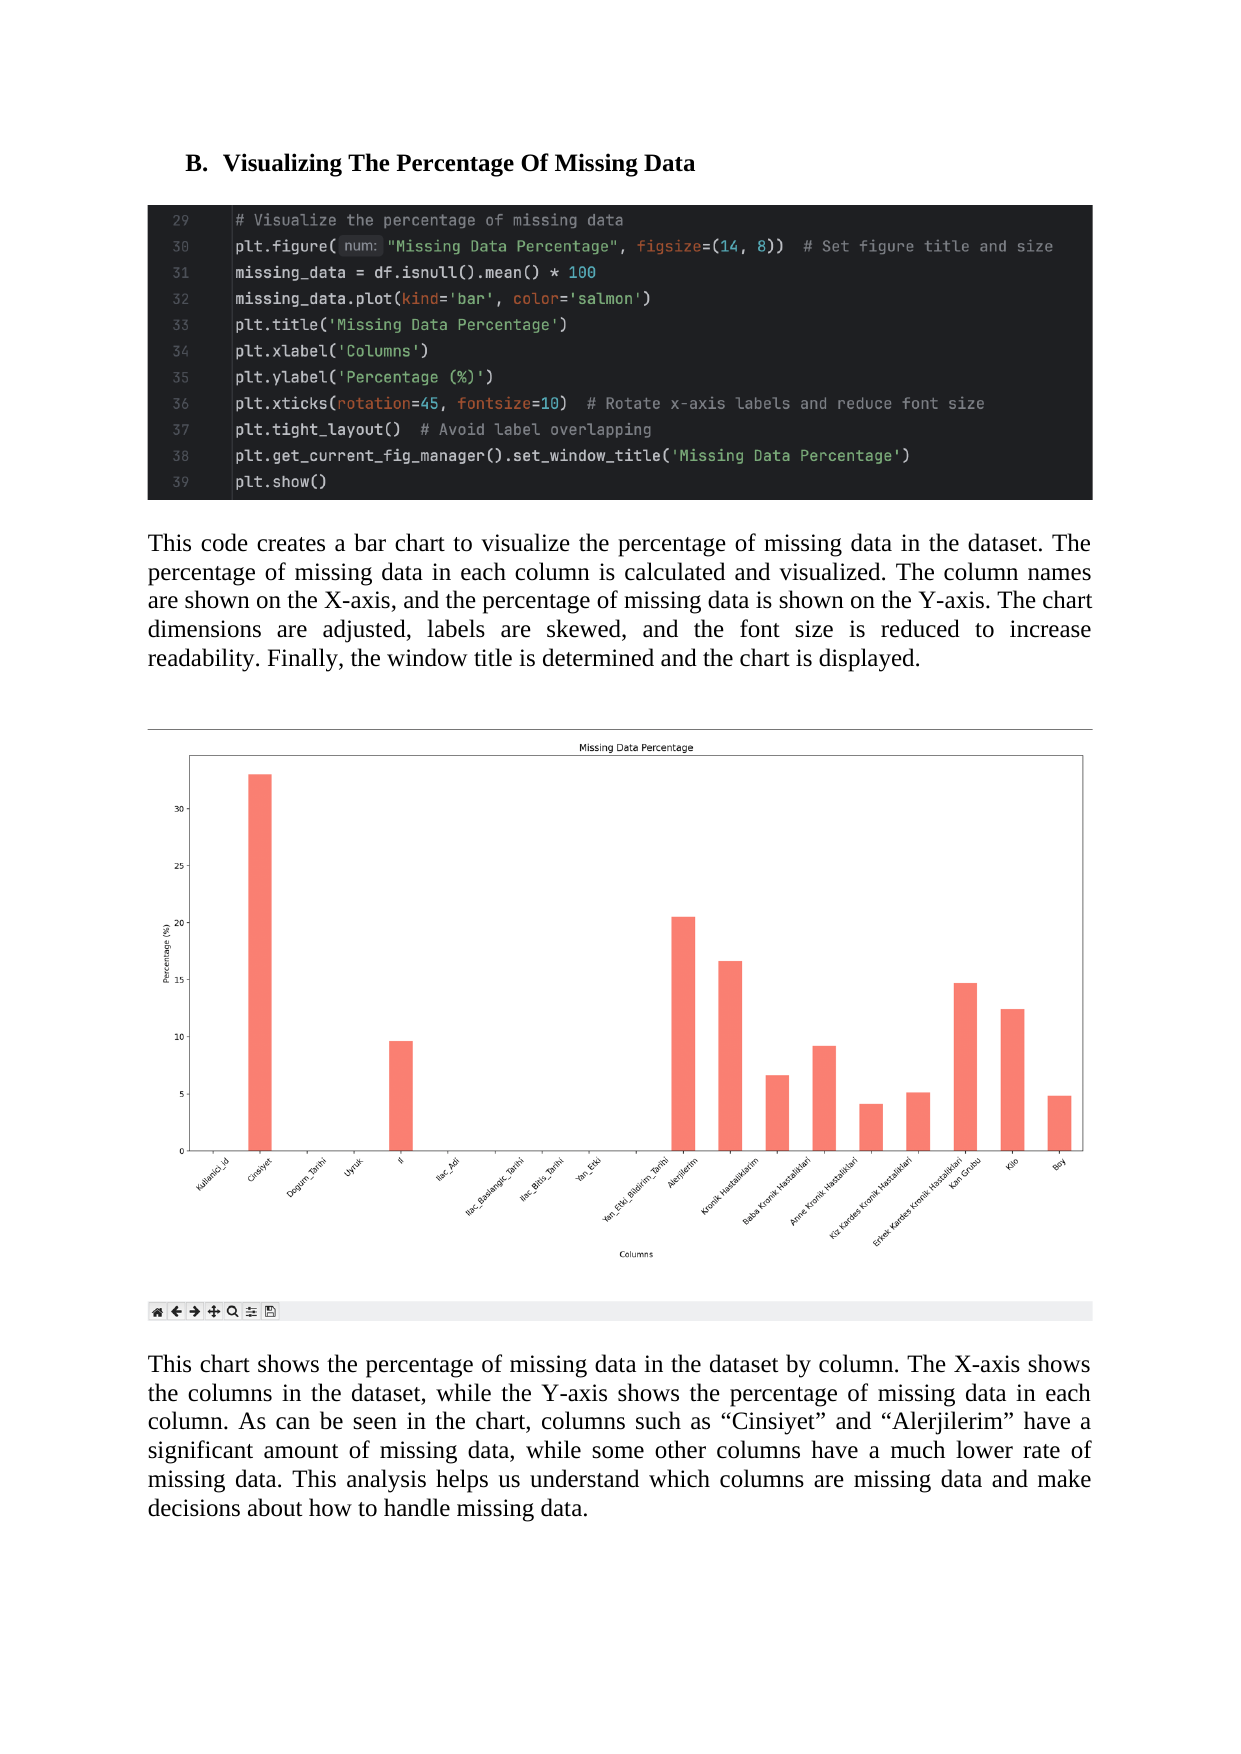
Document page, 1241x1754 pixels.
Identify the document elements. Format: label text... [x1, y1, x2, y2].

text This chart shows the percentage of missing data in the dataset by column. The X-axis shows the columns in the dataset, while the Y-axis shows the percentage of missing data in each column. As can be seen in the chart, columns such as “Cinsiyet” and “Alerjilerim” have a significant amount of missing data, while some other columns have a much lower rate of missing data. This analysis helps us understand which columns are missing data and make decisions about how to handle missing data. [148, 1349, 1093, 1521]
picture [147, 205, 1093, 500]
picture [147, 729, 1093, 1321]
text This code creates a bar chart to visualize the percentage of missing data in the dataset. The percentage of missing data in each column is calculated and visualized. The column names are shown on the X-axis, and the percentage of missing data is shown on the Y-axis. The chart dimensions are adjusted, labels are skewed, and the font size is reduced to increase readability. Finally, the window title is determined and the chart is displayed. [148, 528, 1093, 672]
list Visualizing The Percentage Of Missing Data [185, 148, 1093, 176]
